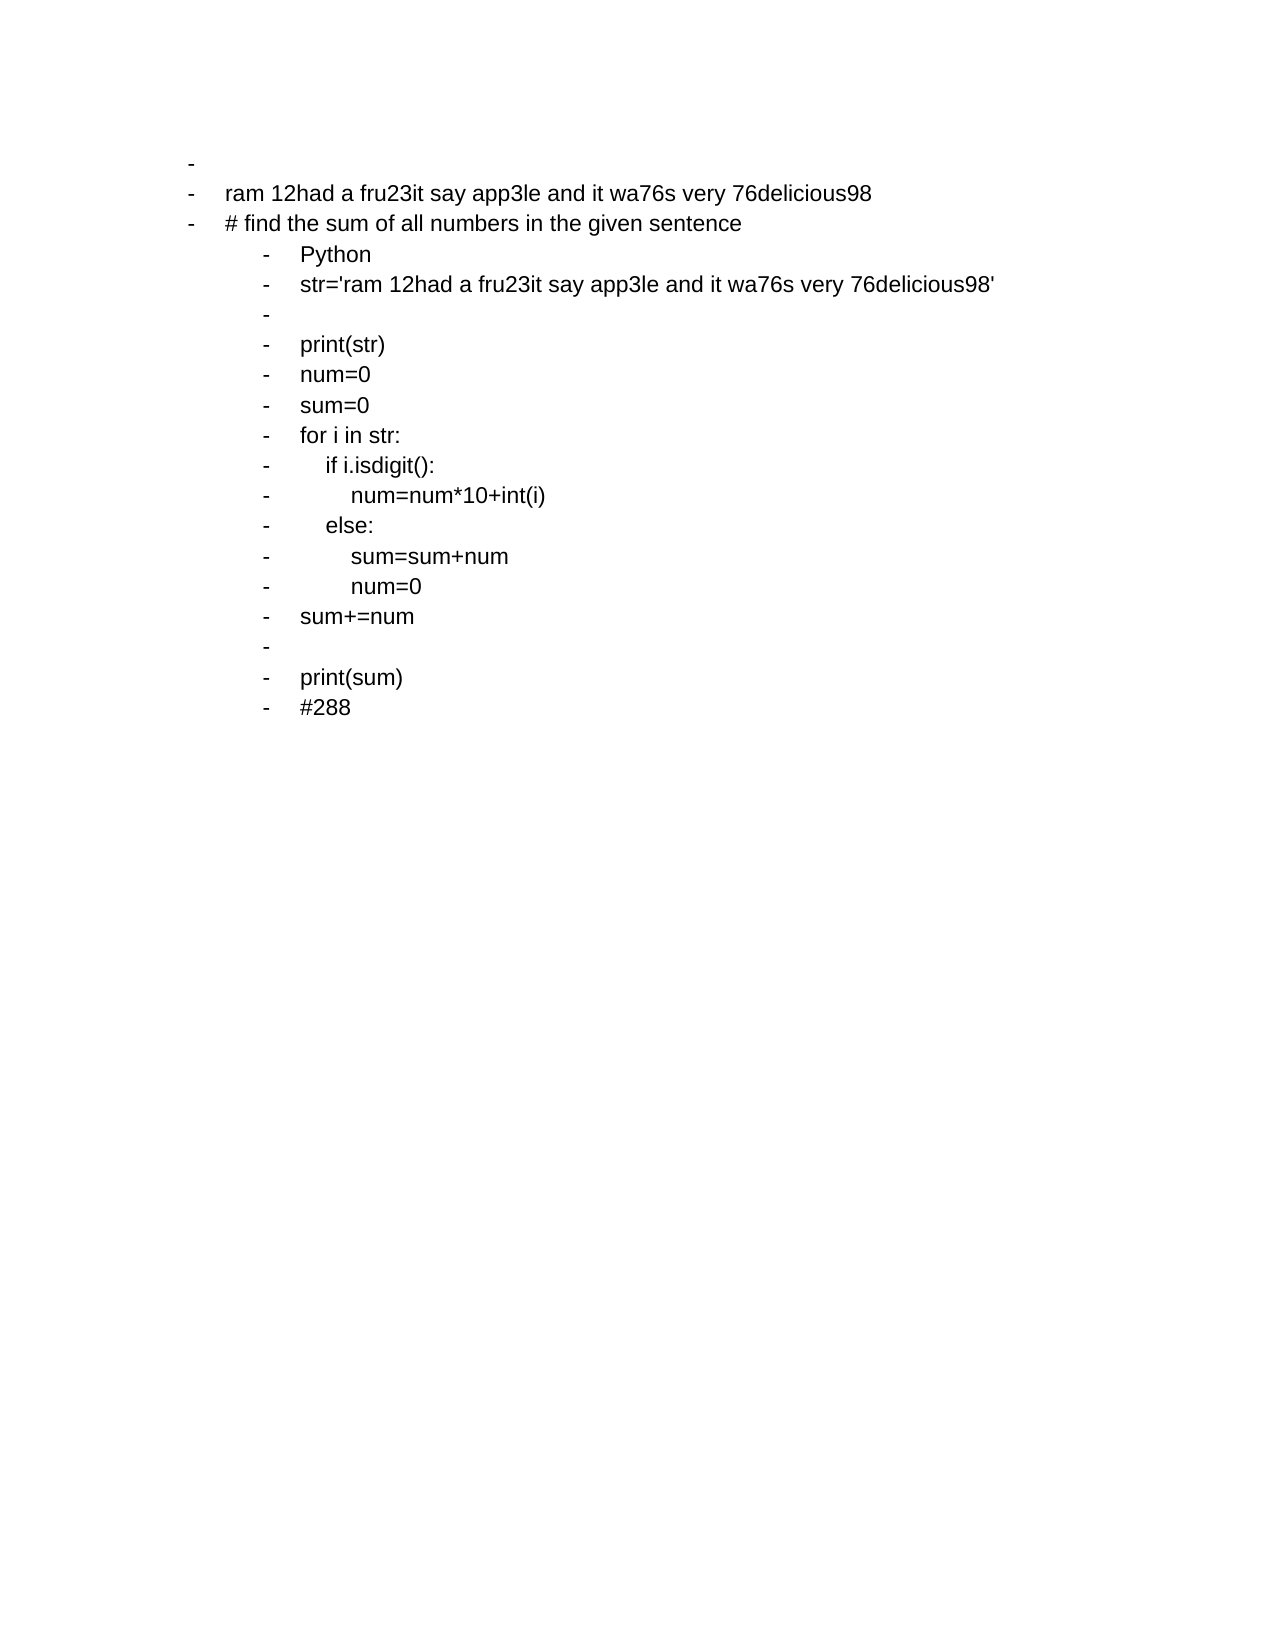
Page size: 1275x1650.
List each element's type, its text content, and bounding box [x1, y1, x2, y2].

list else: [262, 512, 1125, 539]
list if i.isdigit(): [262, 452, 1125, 478]
list num=0 [262, 573, 1125, 599]
list print(str) [262, 331, 1125, 358]
list sum+=num [262, 603, 1125, 629]
list print(sum) [262, 663, 1125, 690]
list Python [262, 241, 1125, 267]
list for i in str: [262, 422, 1125, 448]
list num=0 [262, 361, 1125, 388]
list sum=0 [262, 392, 1125, 418]
list #288 [262, 694, 1125, 720]
list ram 12had a fru23it say app3le and it wa76s very 76delicious98 [187, 180, 1125, 207]
list # find the sum of all numbers in the given sentence [187, 210, 1125, 237]
list sum=sum+num [262, 543, 1125, 569]
list num=num*10+int(i) [262, 482, 1125, 509]
list str='ram 12had a fru23it say app3le and it wa76s very 76delicious98' [262, 271, 1125, 297]
